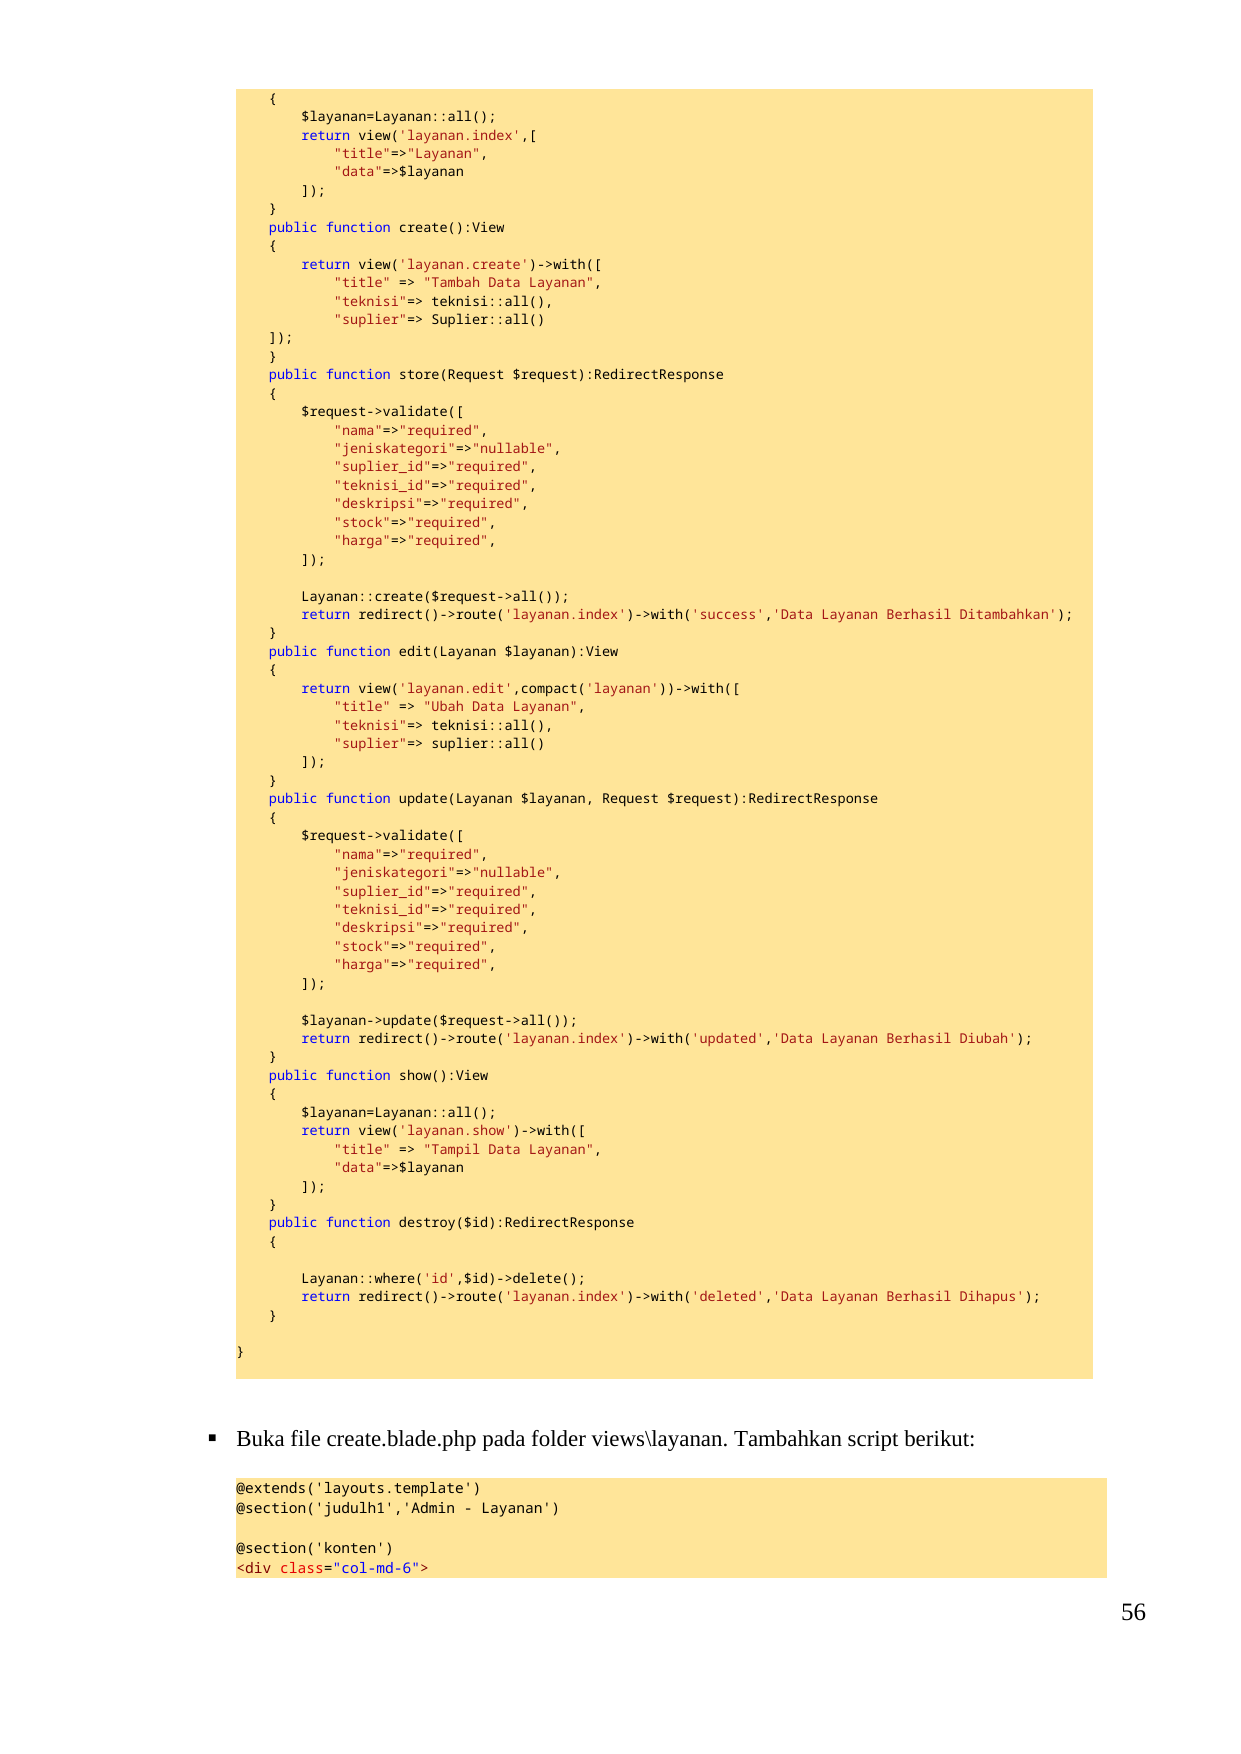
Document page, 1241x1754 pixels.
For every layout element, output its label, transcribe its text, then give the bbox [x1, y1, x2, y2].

text { [236, 808, 1093, 826]
text "deskripsi"=>"required", [236, 494, 1093, 513]
text ]); [236, 181, 1093, 199]
text } [236, 1047, 1093, 1066]
list Buka file create.blade.php pada folder views\layanan. Tambahkan script berikut: [207, 1426, 1146, 1452]
text "deskripsi"=>"required", [236, 918, 1093, 937]
text "teknisi_id"=>"required", [236, 476, 1093, 494]
text "nama"=>"required", [236, 421, 1093, 439]
text } [236, 771, 1093, 789]
text } [236, 623, 1093, 642]
text $request->validate([ [236, 826, 1093, 844]
text public function destroy($id):RedirectResponse [236, 1213, 1093, 1232]
text { [236, 1084, 1093, 1103]
text { [236, 89, 1093, 107]
text "nama"=>"required", [236, 844, 1093, 863]
text Layanan::create($request->all()); [236, 586, 1093, 605]
text return view('layanan.create')->with([ [236, 254, 1093, 273]
text "stock"=>"required", [236, 513, 1093, 531]
text @section('konten') [236, 1538, 1107, 1558]
text return redirect()->route('layanan.index')->with('success','Data Layanan Berhasil Ditambahkan'); [236, 605, 1093, 623]
text } [236, 347, 1093, 365]
text "suplier"=> suplier::all() [236, 734, 1093, 752]
text public function create():View [236, 218, 1093, 236]
text @section('judulh1','Admin - Layanan') [236, 1498, 1107, 1518]
text "teknisi_id"=>"required", [236, 900, 1093, 918]
text public function edit(Layanan $layanan):View [236, 642, 1093, 660]
text public function store(Request $request):RedirectResponse [236, 365, 1093, 384]
text "suplier"=> Suplier::all() [236, 310, 1093, 328]
text "title" => "Ubah Data Layanan", [236, 697, 1093, 716]
text return view('layanan.edit',compact('layanan'))->with([ [236, 679, 1093, 697]
text "title" => "Tampil Data Layanan", [236, 1139, 1093, 1158]
text public function update(Layanan $layanan, Request $request):RedirectResponse [236, 789, 1093, 808]
text "title" => "Tambah Data Layanan", [236, 273, 1093, 291]
text } [236, 199, 1093, 218]
text ]); [236, 752, 1093, 771]
text { [236, 384, 1093, 402]
text return view('layanan.show')->with([ [236, 1121, 1093, 1139]
text } [236, 1306, 1093, 1324]
text { [236, 236, 1093, 254]
text { [236, 1232, 1093, 1250]
text ]); [236, 1176, 1093, 1195]
text { [236, 660, 1093, 679]
text } [236, 1195, 1093, 1213]
text $layanan=Layanan::all(); [236, 107, 1093, 126]
text "title"=>"Layanan", [236, 144, 1093, 162]
text "harga"=>"required", [236, 531, 1093, 549]
text $layanan=Layanan::all(); [236, 1103, 1093, 1121]
text "suplier_id"=>"required", [236, 881, 1093, 900]
text Layanan::where('id',$id)->delete(); [236, 1269, 1093, 1287]
text @extends('layouts.template') [236, 1478, 1107, 1498]
text <div class="col-md-6"> [236, 1558, 1107, 1578]
text $layanan->update($request->all()); [236, 1011, 1093, 1029]
text public function show():View [236, 1066, 1093, 1084]
text return view('layanan.index',[ [236, 126, 1093, 144]
text return redirect()->route('layanan.index')->with('updated','Data Layanan Berhasil Diubah'); [236, 1029, 1093, 1047]
text ]); [236, 974, 1093, 992]
text ]); [236, 328, 1093, 347]
text "jeniskategori"=>"nullable", [236, 439, 1093, 457]
text $request->validate([ [236, 402, 1093, 421]
text "data"=>$layanan [236, 162, 1093, 181]
text "teknisi"=> teknisi::all(), [236, 716, 1093, 734]
text } [236, 1342, 1093, 1361]
text ]); [236, 549, 1093, 568]
text "data"=>$layanan [236, 1158, 1093, 1176]
text "teknisi"=> teknisi::all(), [236, 291, 1093, 310]
text "harga"=>"required", [236, 955, 1093, 974]
text return redirect()->route('layanan.index')->with('deleted','Data Layanan Berhasil Dihapus'); [236, 1287, 1093, 1306]
text "suplier_id"=>"required", [236, 457, 1093, 476]
text "jeniskategori"=>"nullable", [236, 863, 1093, 881]
text "stock"=>"required", [236, 937, 1093, 955]
